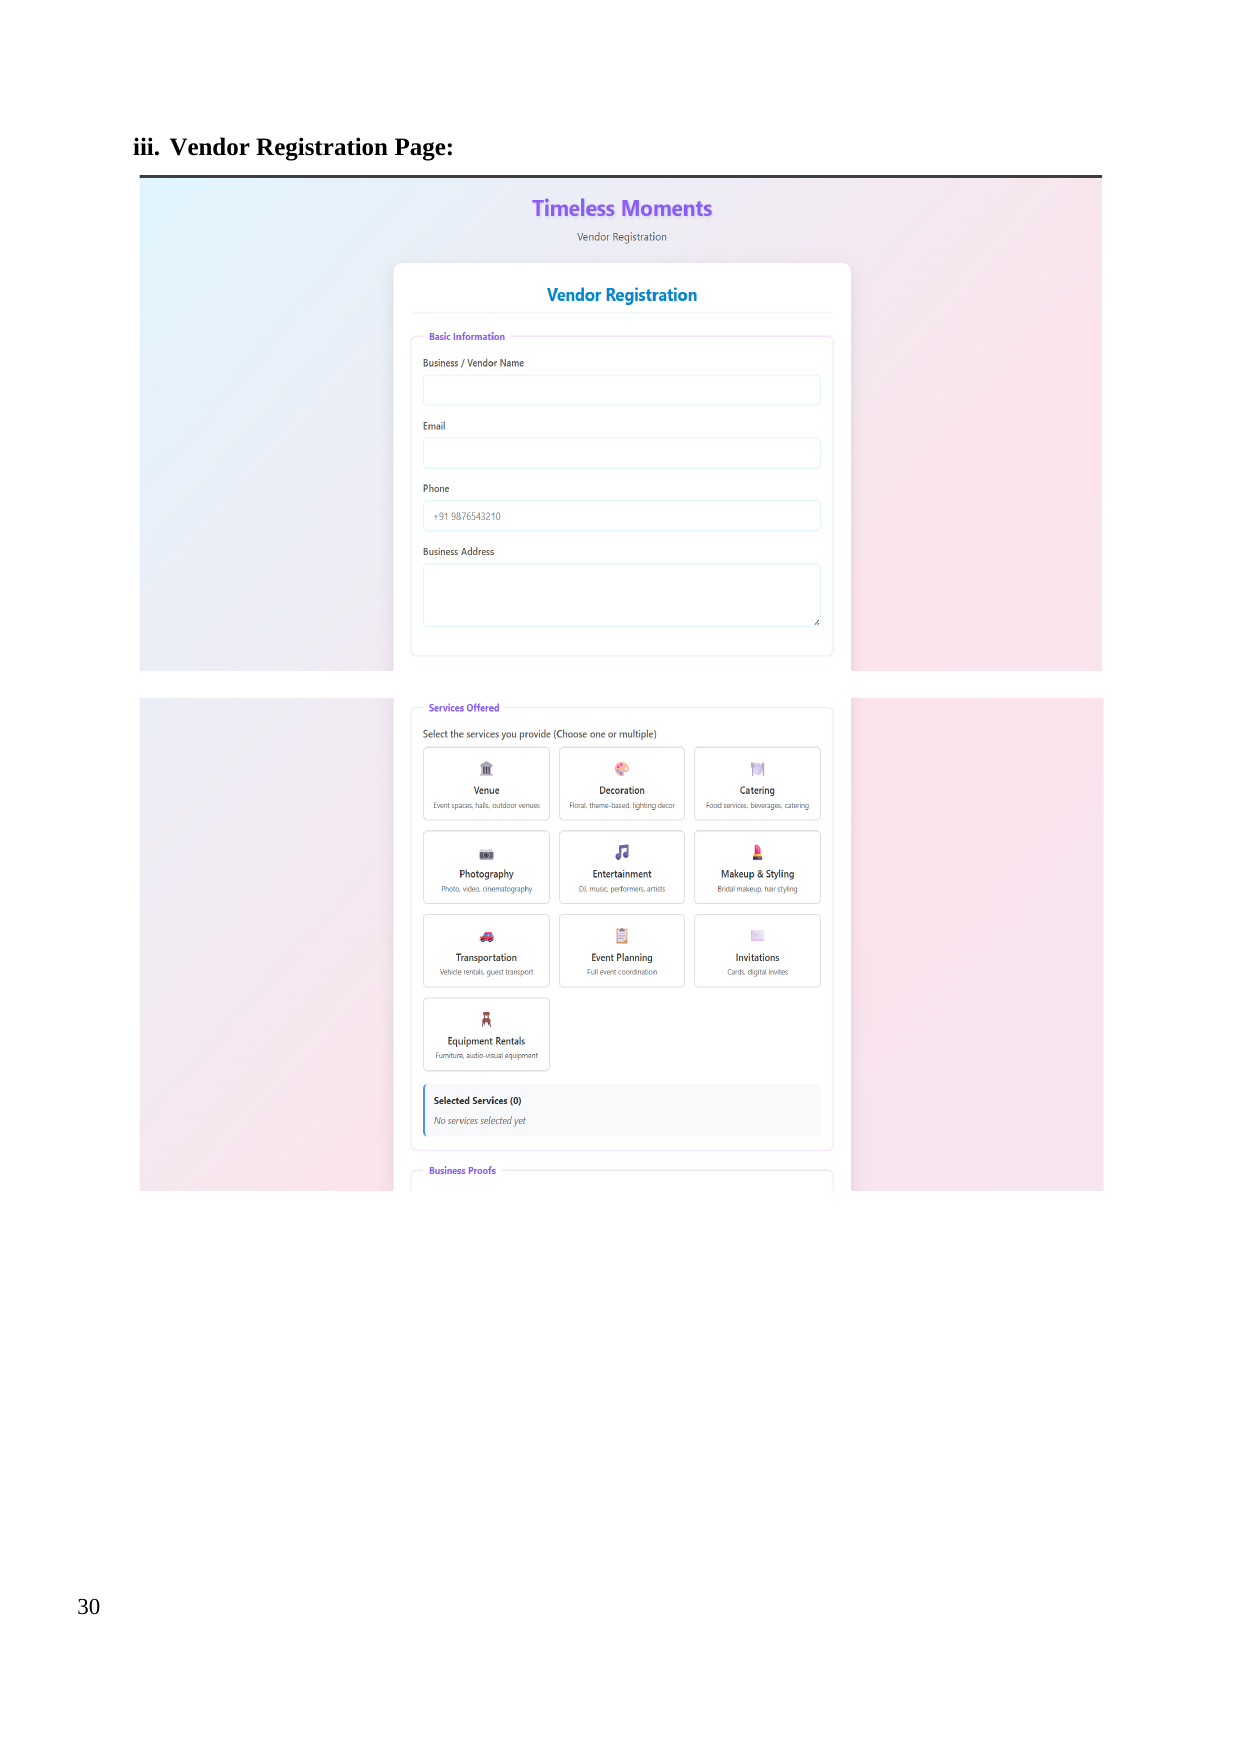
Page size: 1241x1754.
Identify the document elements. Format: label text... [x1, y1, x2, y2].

picture [139, 698, 1104, 1191]
picture [139, 175, 1103, 671]
subtitle Vendor Registration Page: [133, 132, 1155, 161]
